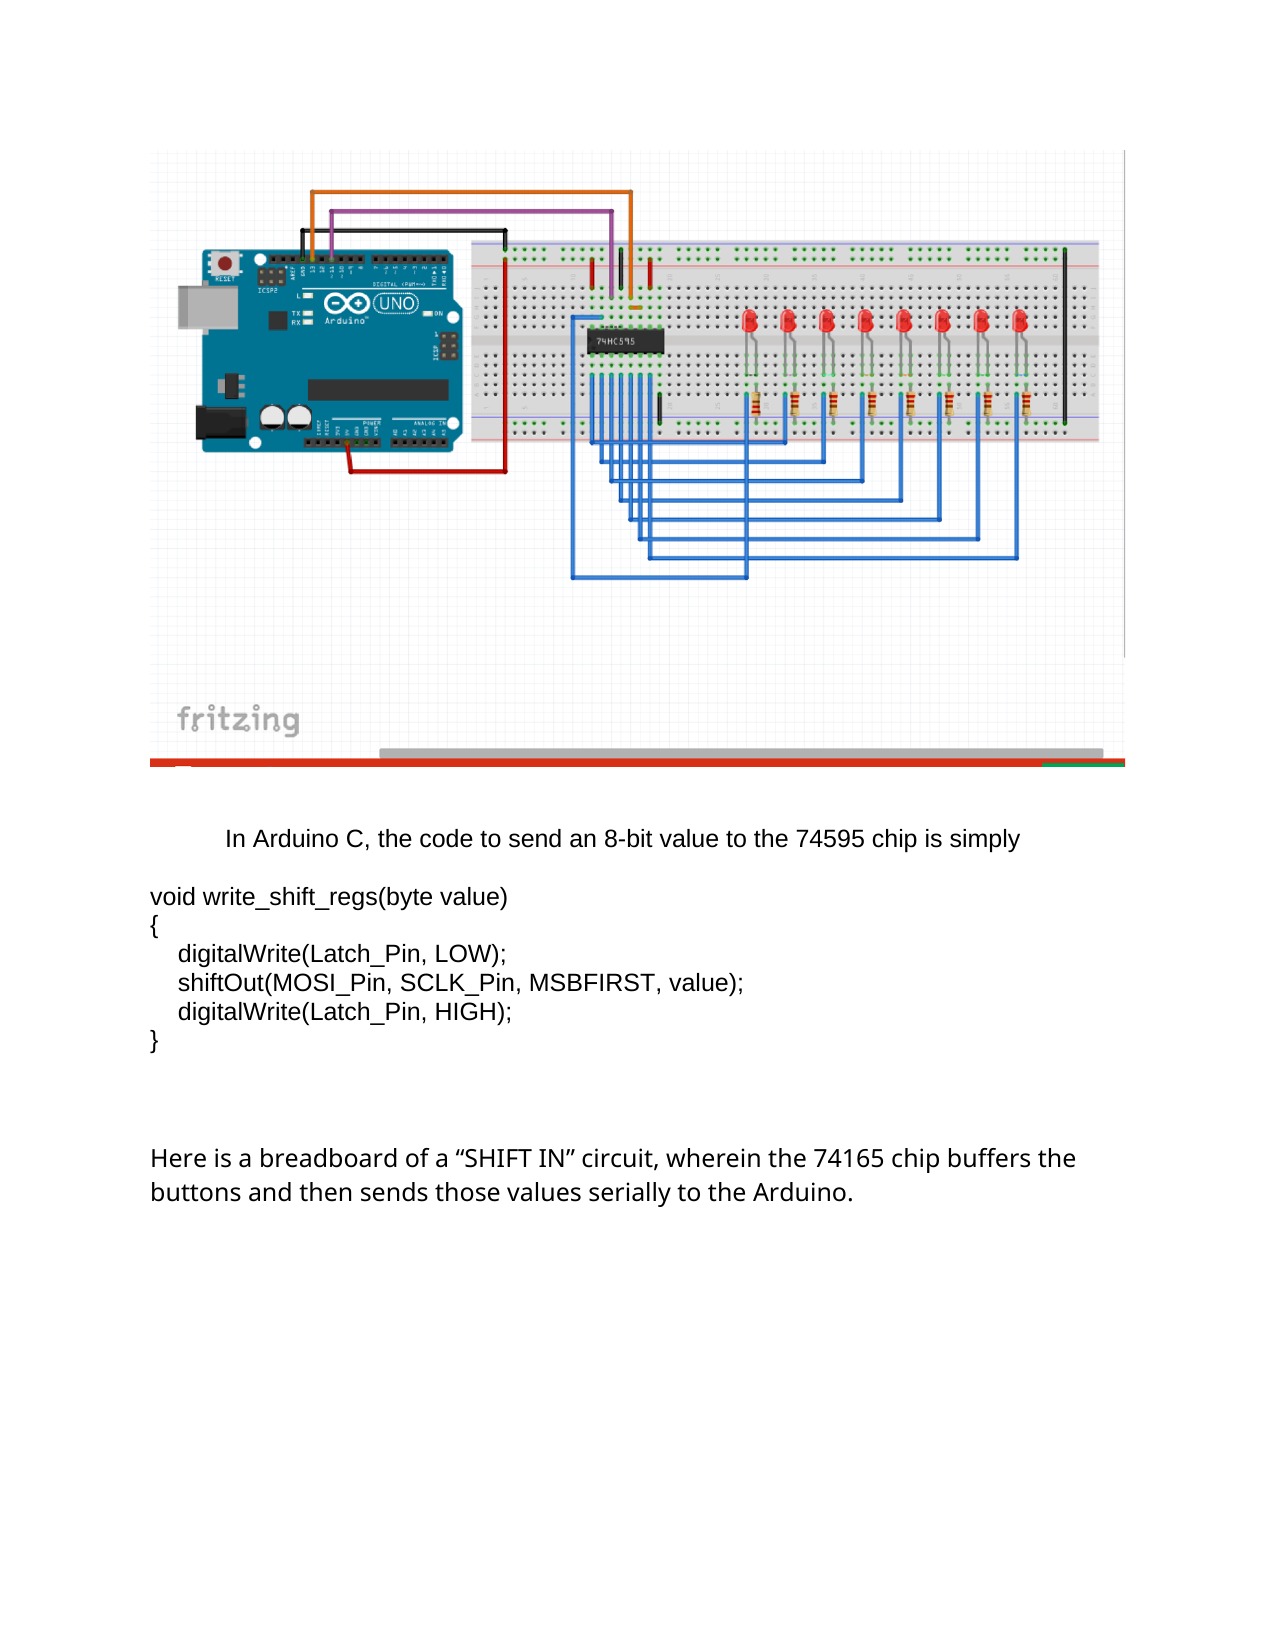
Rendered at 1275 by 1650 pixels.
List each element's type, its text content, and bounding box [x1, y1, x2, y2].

text } [150, 1025, 1125, 1054]
text void write_shift_regs(byte value) [150, 882, 1125, 910]
picture [150, 150, 1125, 767]
text shiftOut(MOSI_Pin, SCLK_Pin, MSBFIRST, value); [150, 968, 1125, 997]
text { [150, 910, 1125, 939]
text In Arduino C, the code to send an 8-bit value to the 74595 chip is simply [150, 824, 1125, 853]
text Here is a breadboard of a “SHIFT IN” circuit, wherein the 74165 chip buffers the buttons and then sends those values serially to the Arduino. [150, 1140, 1125, 1208]
text digitalWrite(Latch_Pin, HIGH); [150, 997, 1125, 1025]
text digitalWrite(Latch_Pin, LOW); [150, 939, 1125, 968]
